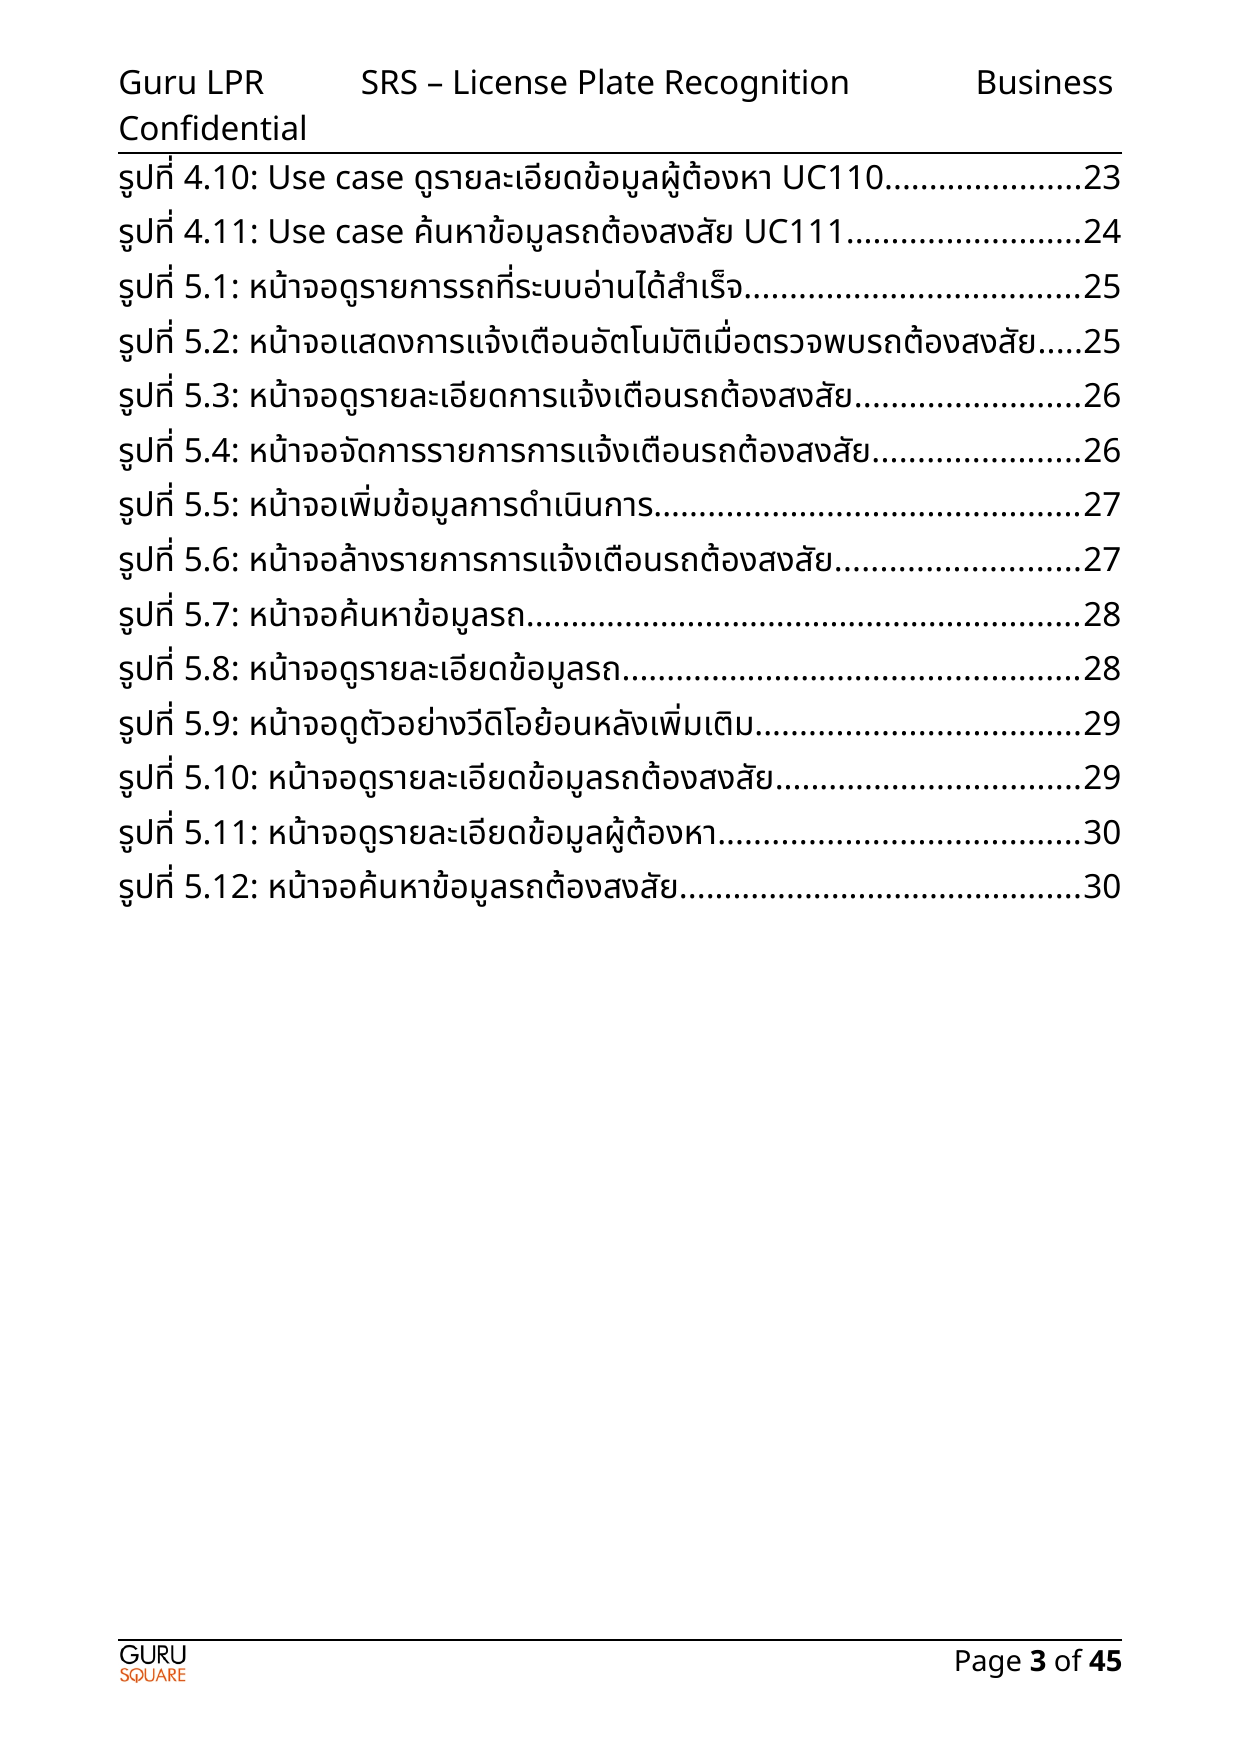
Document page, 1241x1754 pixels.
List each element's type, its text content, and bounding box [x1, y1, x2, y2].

picture [118, 1642, 188, 1684]
text รูปที่ 5.6: หน้าจอล้างรายการการแจ้งเตือนรถต้องสงสัย 27 [118, 536, 1122, 586]
text รูปที่ 4.10: Use case ดูรายละเอียดข้อมูลผู้ต้องหา UC110 23 [118, 154, 1122, 204]
text รูปที่ 5.4: หน้าจอจัดการรายการการแจ้งเตือนรถต้องสงสัย 26 [118, 427, 1122, 477]
text รูปที่ 5.12: หน้าจอค้นหาข้อมูลรถต้องสงสัย 30 [118, 863, 1122, 914]
text รูปที่ 5.8: หน้าจอดูรายละเอียดข้อมูลรถ 28 [118, 645, 1122, 696]
text รูปที่ 4.11: Use case ค้นหาข้อมูลรถต้องสงสัย UC111 24 [118, 208, 1122, 259]
text รูปที่ 5.3: หน้าจอดูรายละเอียดการแจ้งเตือนรถต้องสงสัย 26 [118, 372, 1122, 423]
text รูปที่ 5.11: หน้าจอดูรายละเอียดข้อมูลผู้ต้องหา 30 [118, 809, 1122, 859]
text รูปที่ 5.5: หน้าจอเพิ่มข้อมูลการดำเนินการ 27 [118, 481, 1122, 532]
text รูปที่ 5.1: หน้าจอดูรายการรถที่ระบบอ่านได้สำเร็จ 25 [118, 263, 1122, 313]
text รูปที่ 5.9: หน้าจอดูตัวอย่างวีดิโอย้อนหลังเพิ่มเติม 29 [118, 699, 1122, 750]
text รูปที่ 5.7: หน้าจอค้นหาข้อมูลรถ 28 [118, 590, 1122, 641]
text รูปที่ 5.10: หน้าจอดูรายละเอียดข้อมูลรถต้องสงสัย 29 [118, 754, 1122, 805]
text รูปที่ 5.2: หน้าจอแสดงการแจ้งเตือนอัตโนมัติเมื่อตรวจพบรถต้องสงสัย 25 [118, 317, 1122, 368]
